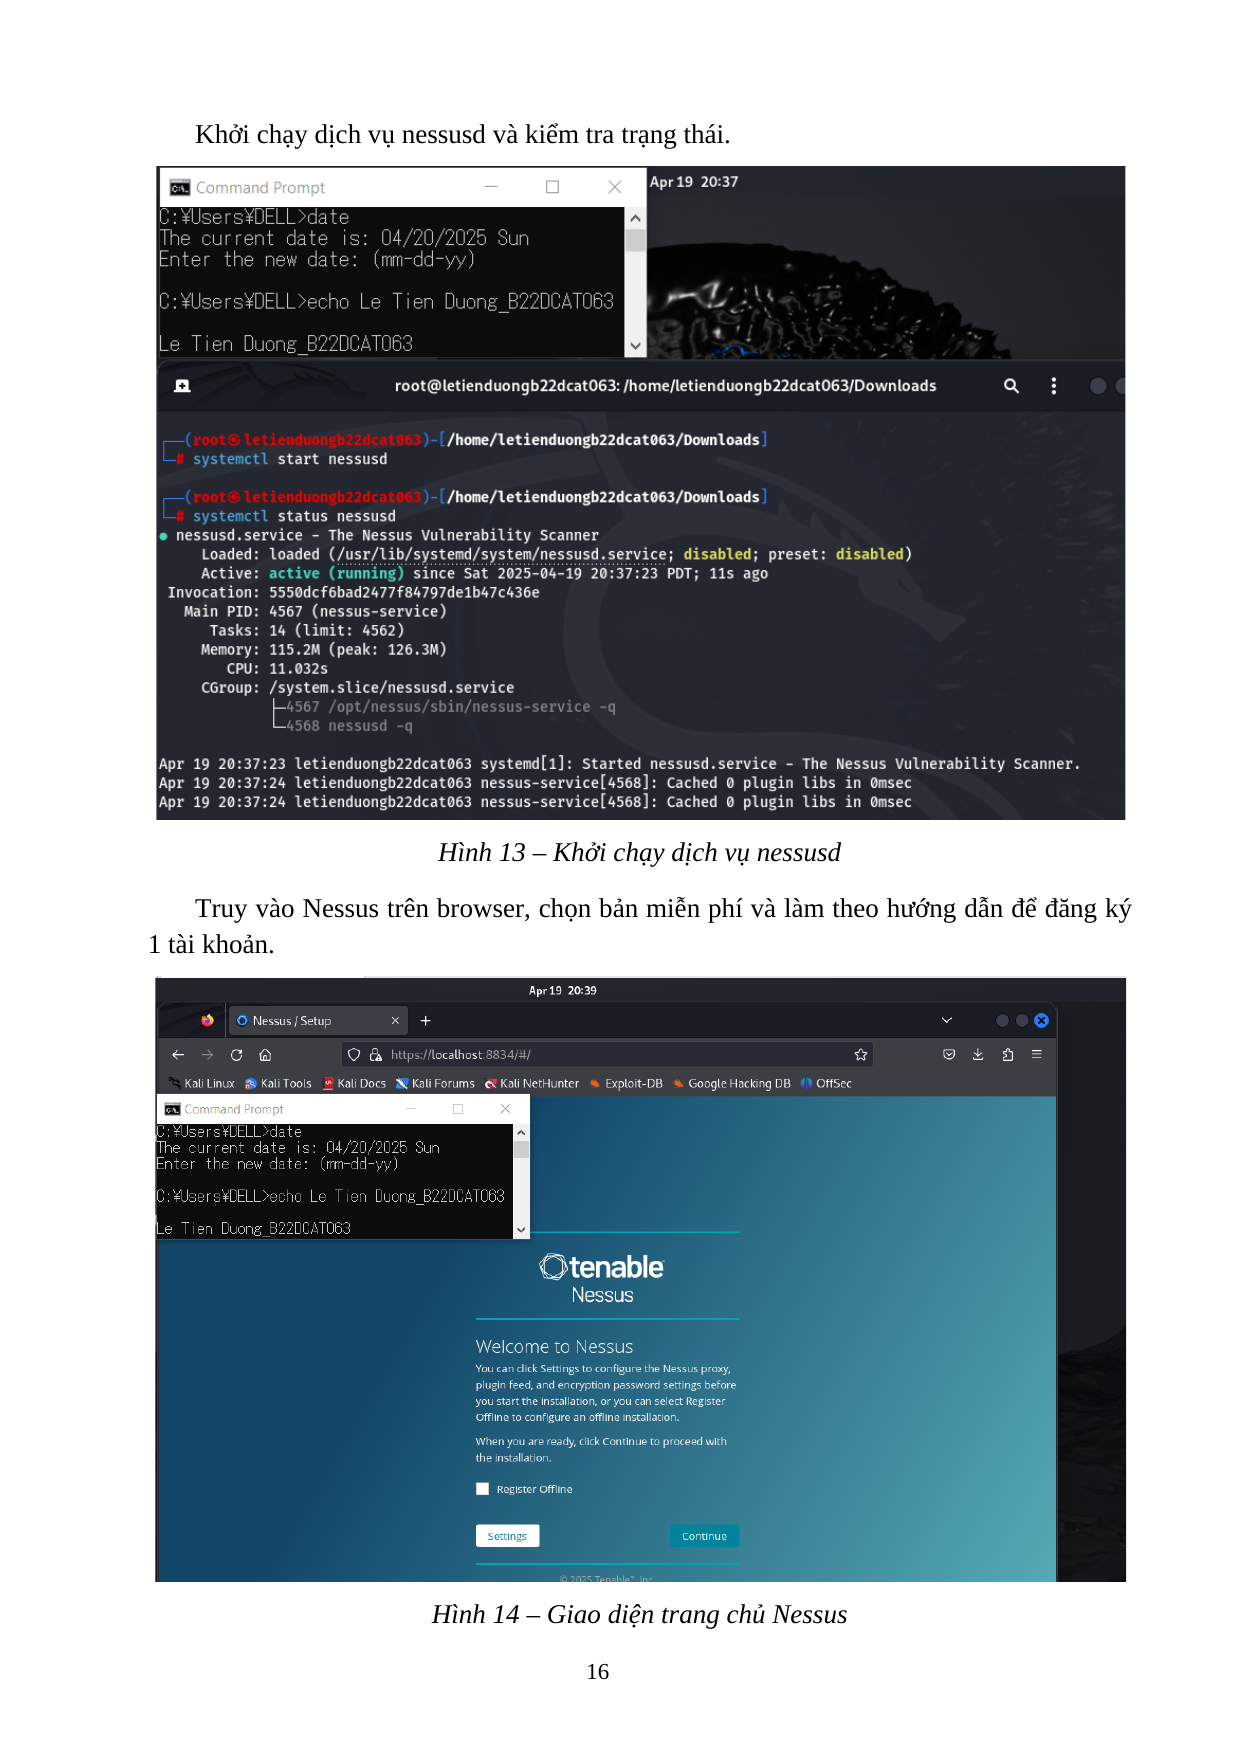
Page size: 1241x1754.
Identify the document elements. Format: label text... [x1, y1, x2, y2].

picture [155, 976, 1127, 1582]
text Khởi chạy dịch vụ nessusd và kiểm tra trạng thái. [148, 118, 1134, 149]
text Truy vào Nessus trên browser, chọn bản miễn phí và làm theo hướng dẫn để đăng ký 1 tài khoản. [148, 892, 1134, 959]
text – Giao diện trang chủ Nessus [148, 1598, 1134, 1629]
text – Khởi chạy dịch vụ nessusd [148, 836, 1134, 867]
picture [156, 166, 1126, 820]
